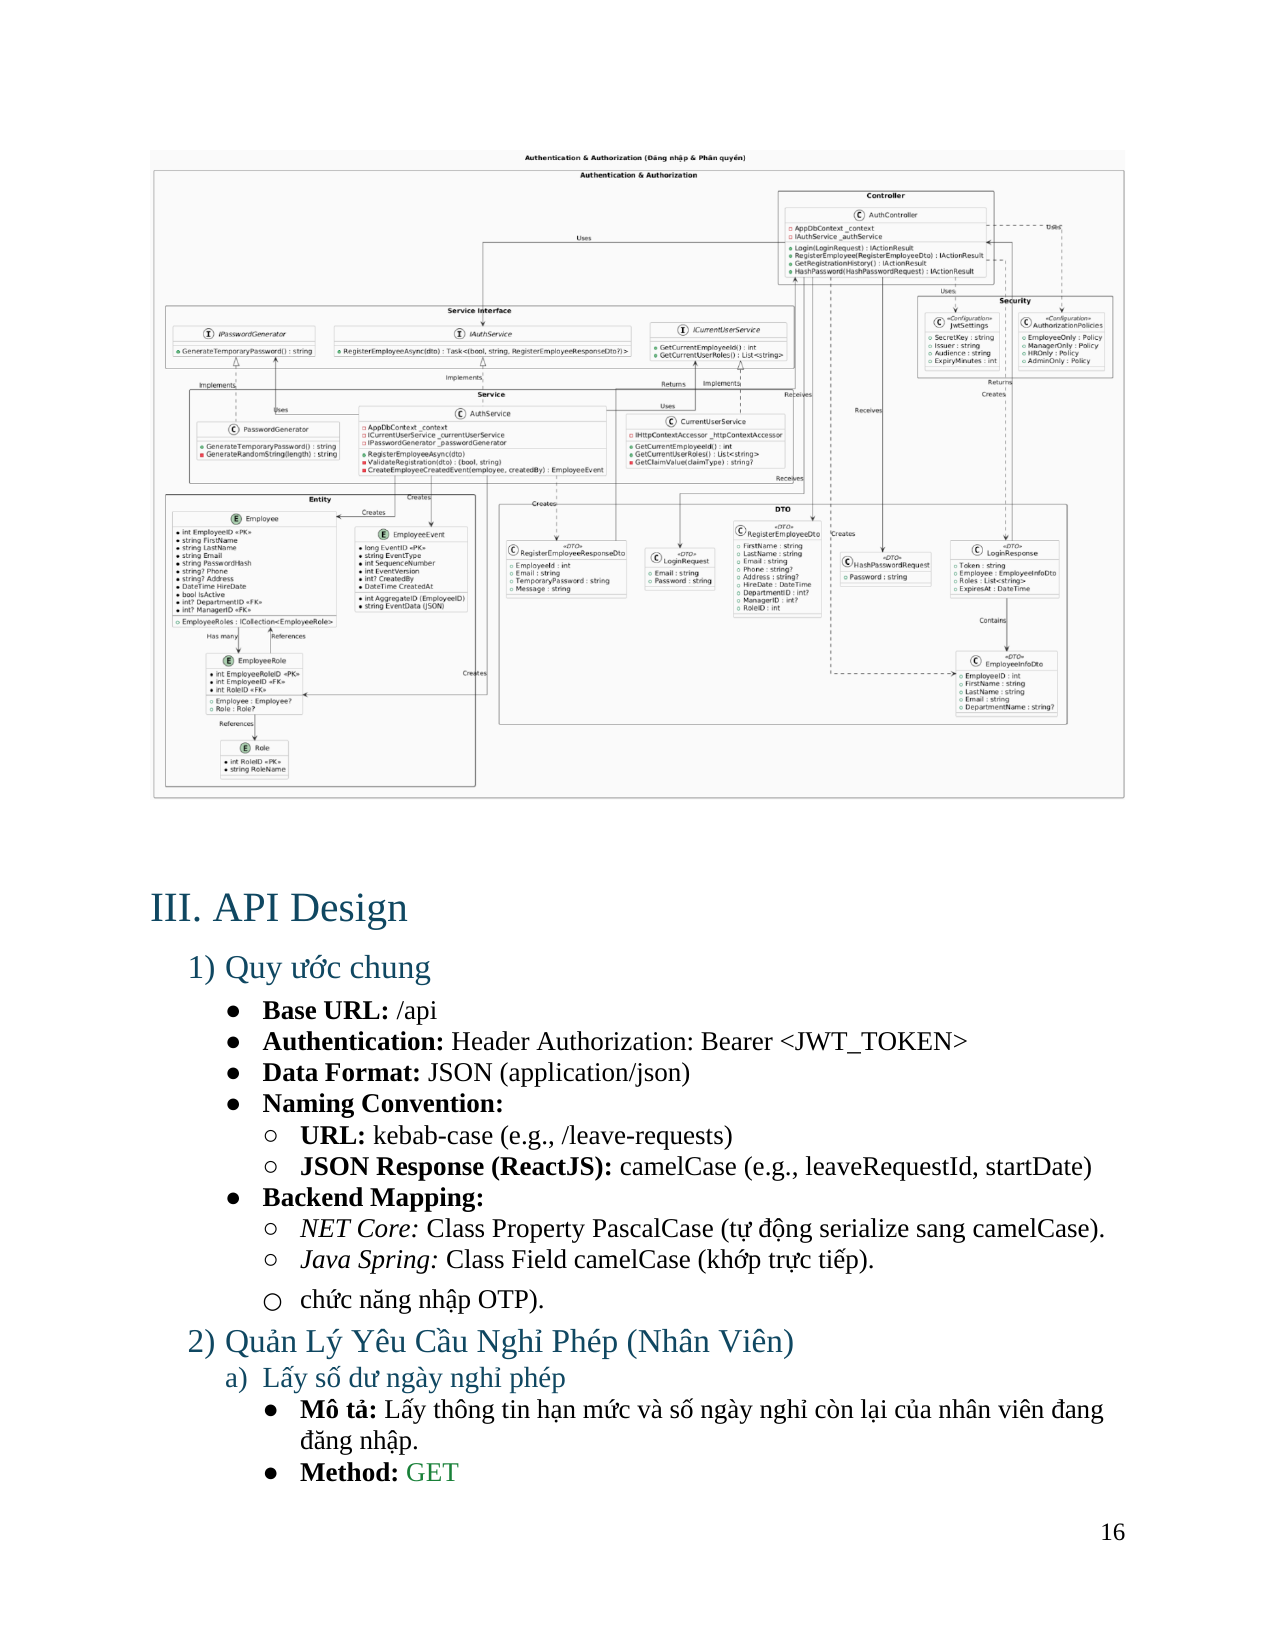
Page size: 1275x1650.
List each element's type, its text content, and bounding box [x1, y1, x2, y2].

list NET Core: Class Property PascalCase (tự động serialize sang camelCase). [262, 1212, 1125, 1243]
subtitle Quản Lý Yêu Cầu Nghỉ Phép (Nhân Viên) [187, 1321, 1125, 1360]
list Method: GET [262, 1456, 1125, 1487]
list Base URL: /api [225, 994, 1125, 1025]
list Mô tả: Lấy thông tin hạn mức và số ngày nghỉ còn lại của nhân viên đang đăng nhập. [262, 1393, 1125, 1456]
subtitle III. API Design [150, 883, 1125, 931]
list Data Format: JSON (application/json) [225, 1056, 1125, 1088]
list chức năng nhập OTP). [262, 1274, 1125, 1321]
list Authentication: Header Authorization: Bearer <JWT_TOKEN> [225, 1025, 1125, 1056]
picture [150, 150, 1125, 800]
list JSON Response (ReactJS): camelCase (e.g., leaveRequestId, startDate) [262, 1150, 1125, 1181]
subtitle Quy ước chung [187, 947, 1125, 986]
list Java Spring: Class Field camelCase (khớp trực tiếp). [262, 1243, 1125, 1274]
list Naming Convention: [225, 1088, 1125, 1119]
list Backend Mapping: [225, 1181, 1125, 1212]
subtitle Lấy số dư ngày nghỉ phép [225, 1360, 1125, 1393]
list URL: kebab-case (e.g., /leave-requests) [262, 1119, 1125, 1150]
